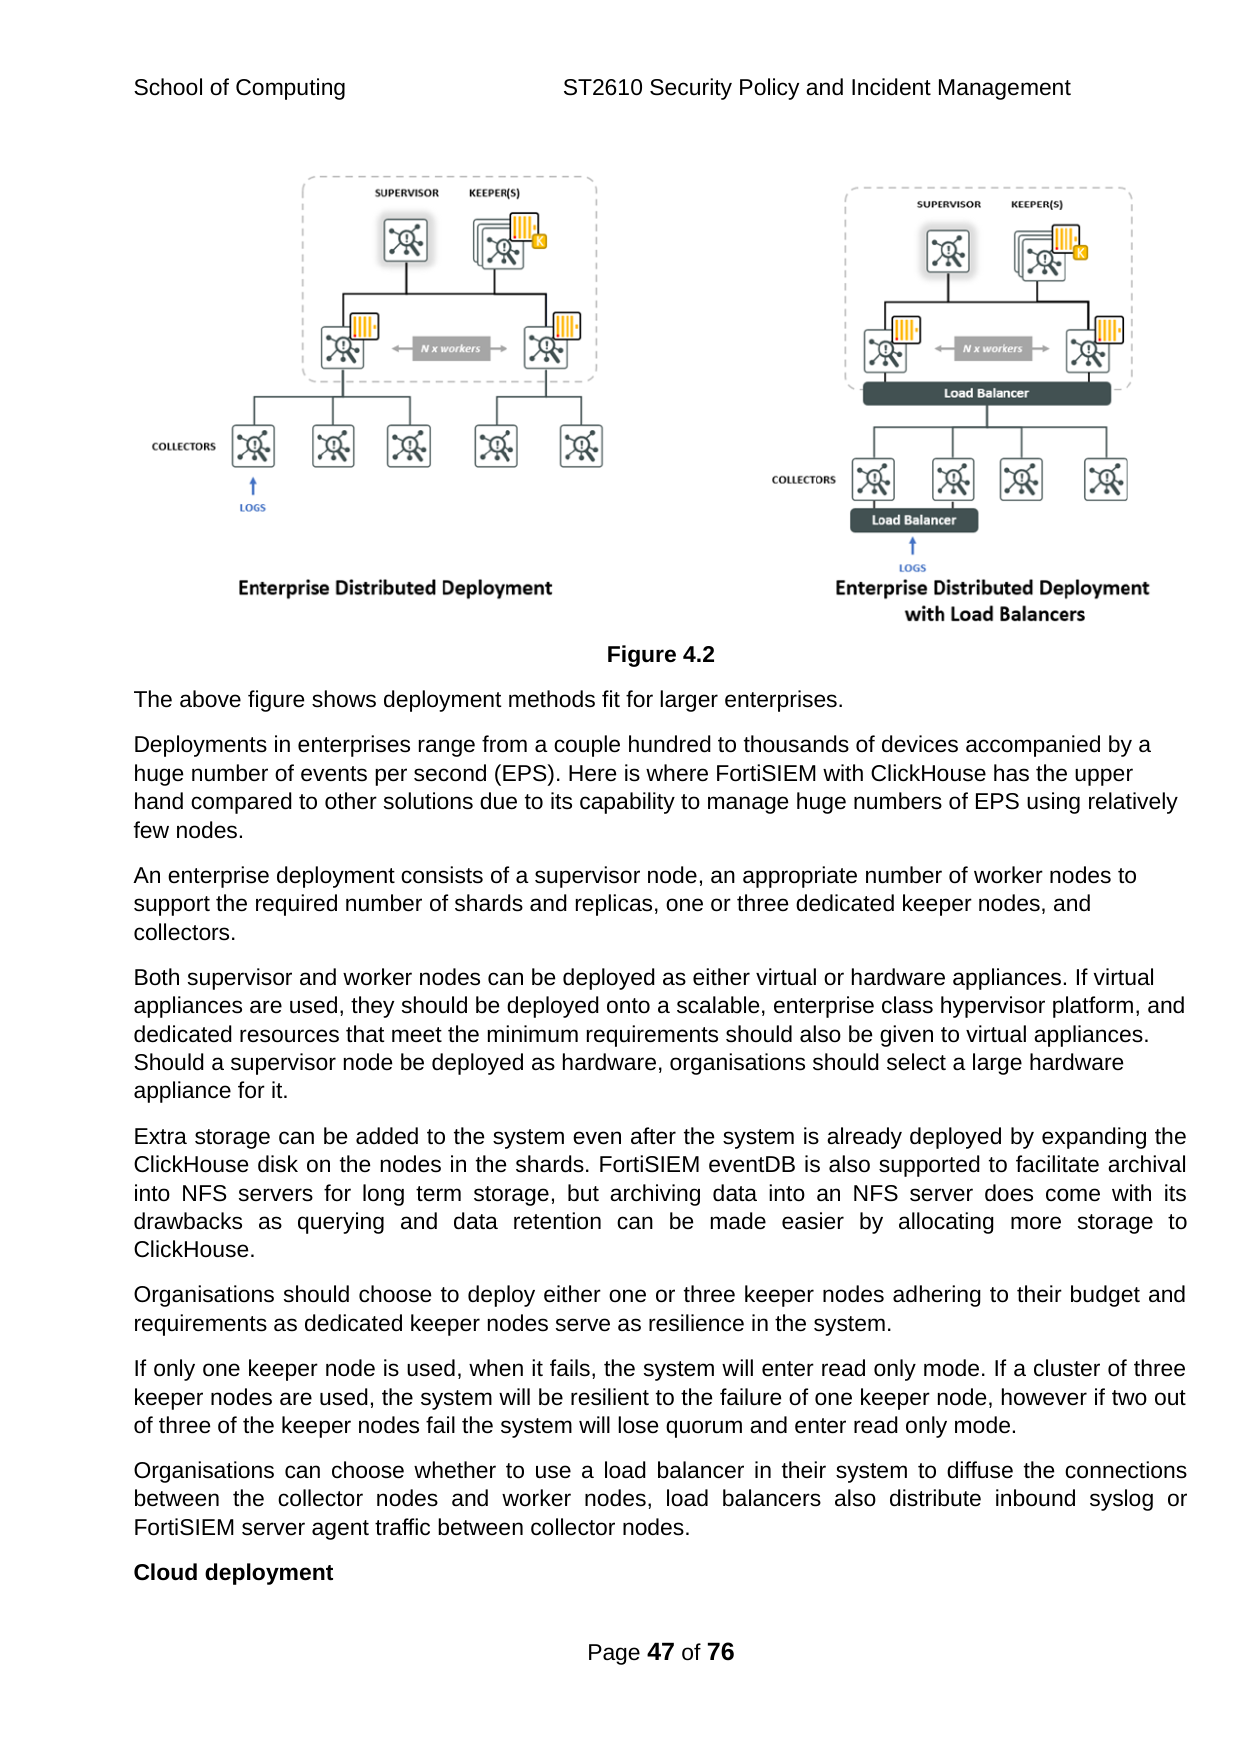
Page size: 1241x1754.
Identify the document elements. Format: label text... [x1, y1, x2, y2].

picture [133, 143, 1190, 639]
text Cloud deployment [133, 1559, 1188, 1585]
text If only one keeper node is used, when it fails, the system will enter read only mode. If a cluster of three keeper nodes are used, the system will be resilient to the failure of one keeper node, however if two out of three of the keeper nodes fail the system will lose quorum and enter read only mode. [133, 1355, 1188, 1438]
text An enterprise deployment consists of a supervisor node, an appropriate number of worker nodes to support the required number of shards and replicas, one or three dedicated keeper nodes, and collectors. [133, 862, 1188, 945]
text Figure 4.2 [133, 639, 1188, 667]
text Both supervisor and worker nodes can be deployed as either virtual or hardware appliances. If virtual appliances are used, they should be deployed onto a scalable, enterprise class hypervisor platform, and dedicated resources that meet the minimum requirements should also be given to virtual appliances. Should a supervisor node be deployed as hardware, organisations should select a large hardware appliance for it. [133, 964, 1188, 1104]
text Organisations can choose whether to use a load balancer in their system to diffuse the connections between the collector nodes and worker nodes, load balancers also distribute inbound syslog or FortiSIEM server agent traffic between collector nodes. [133, 1457, 1188, 1540]
text Organisations should choose to deploy either one or three keeper nodes adhering to their budget and requirements as dedicated keeper nodes serve as resilience in the system. [133, 1281, 1188, 1336]
text Deployments in enterprises range from a couple hundred to thousands of devices accompanied by a huge number of events per second (EPS). Here is where FortiSIEM with ClickHouse has the upper hand compared to other solutions due to its capability to manage huge numbers of EPS using relatively few nodes. [133, 731, 1188, 843]
text Extra storage can be added to the system even after the system is already deployed by expanding the ClickHouse disk on the nodes in the shards. FortiSIEM eventDB is also supported to facilitate archival into NFS servers for long term storage, but archiving data into an NFS server does come with its drawbacks as querying and data retention can be made easier by allocating more storage to ClickHouse. [133, 1123, 1188, 1263]
text The above figure shows deployment methods fit for larger enterprises. [133, 686, 1188, 713]
